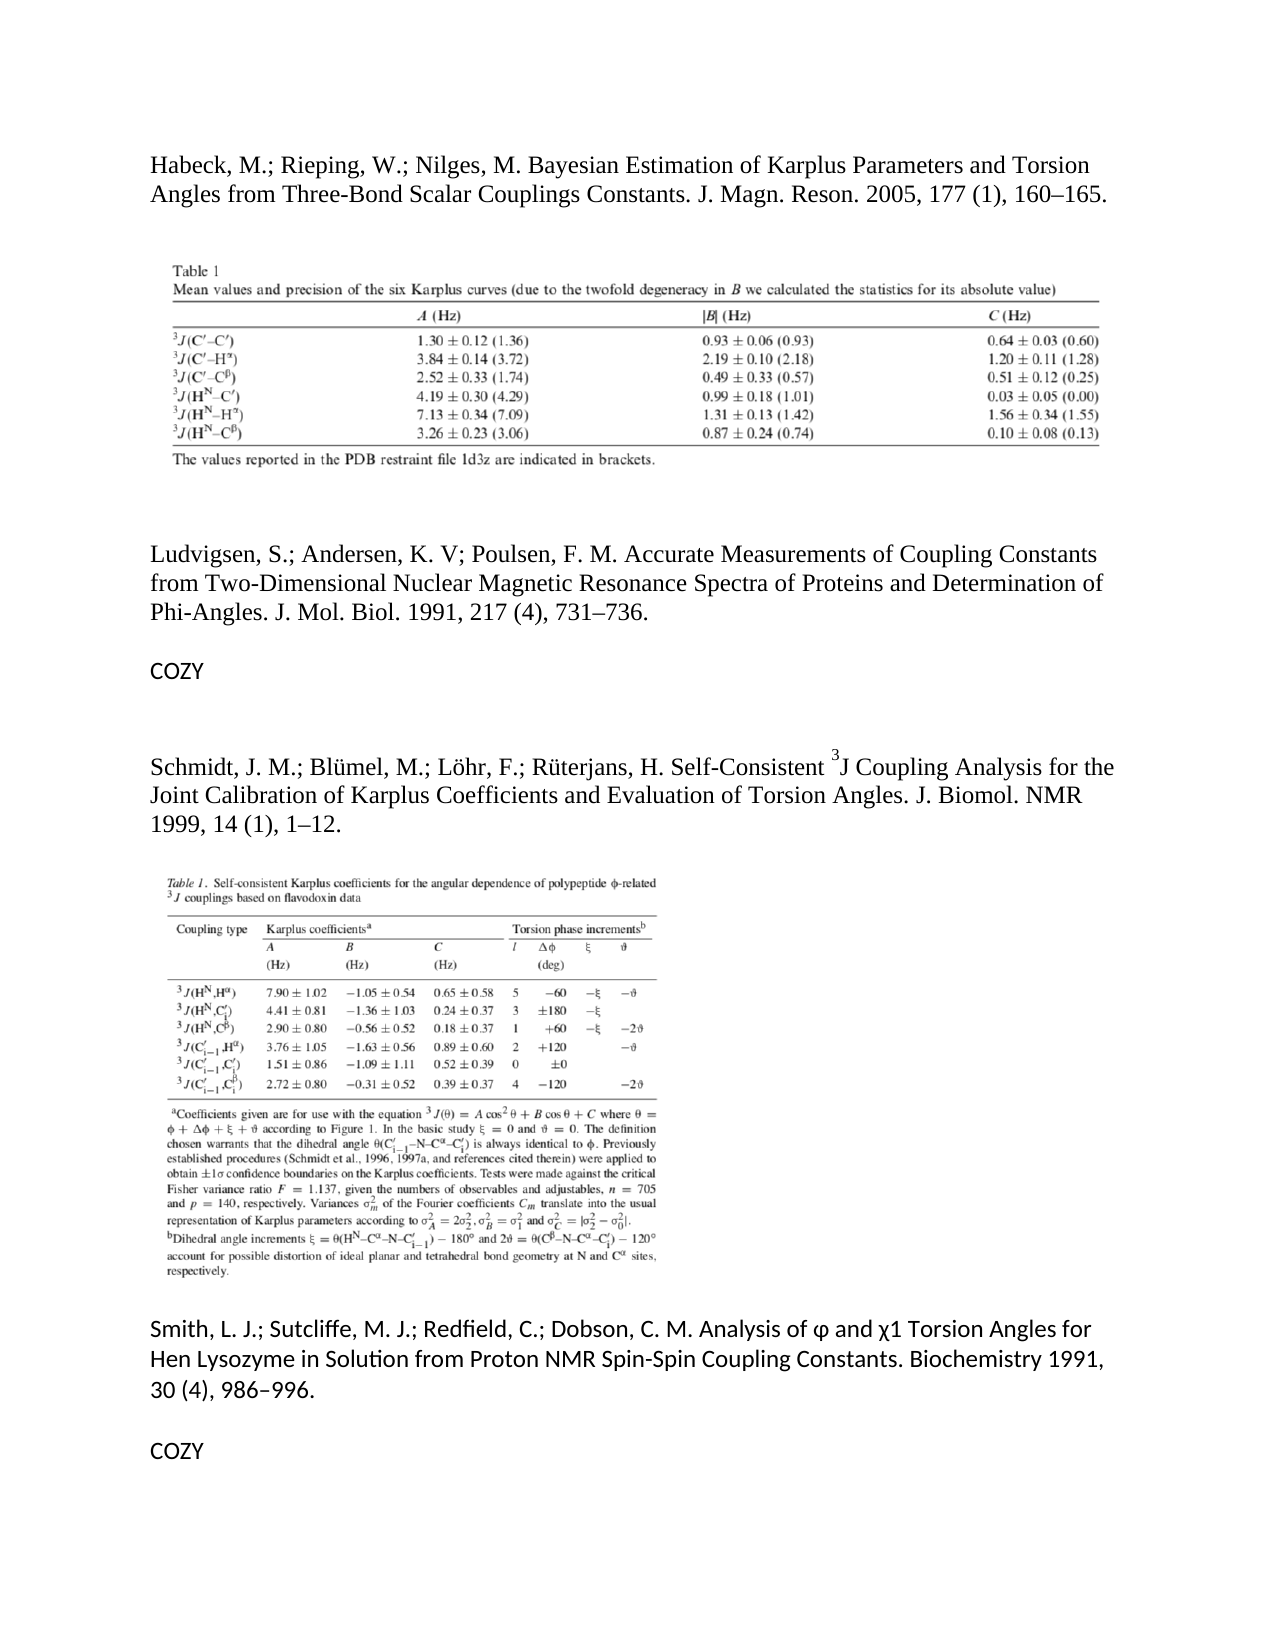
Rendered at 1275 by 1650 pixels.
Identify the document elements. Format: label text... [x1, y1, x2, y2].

text COZY [150, 1435, 1125, 1465]
text COZY [150, 655, 1125, 685]
picture [150, 867, 690, 1283]
text Schmidt, J. M.; Blümel, M.; Löhr, F.; Rüterjans, H. Self-Consistent 3J Coupling Analysis for the Joint Calibration of Karplus Coefficients and Evaluation of Torsion Angles. J. Biomol. NMR 1999, 14 (1), 1–12. [150, 745, 1125, 838]
picture [150, 236, 1125, 480]
text Smith, L. J.; Sutcliffe, M. J.; Redfield, C.; Dobson, C. M. Analysis of φ and χ1 Torsion Angles for Hen Lysozyme in Solution from Proton NMR Spin-Spin Coupling Constants. Biochemistry 1991, 30 (4), 986–996. [150, 1313, 1125, 1404]
text Ludvigsen, S.; Andersen, K. V; Poulsen, F. M. Accurate Measurements of Coupling Constants from Two-Dimensional Nuclear Magnetic Resonance Spectra of Proteins and Determination of Phi-Angles. J. Mol. Biol. 1991, 217 (4), 731–736. [150, 539, 1125, 626]
text Habeck, M.; Rieping, W.; Nilges, M. Bayesian Estimation of Karplus Parameters and Torsion Angles from Three-Bond Scalar Couplings Constants. J. Magn. Reson. 2005, 177 (1), 160–165. [150, 150, 1125, 207]
